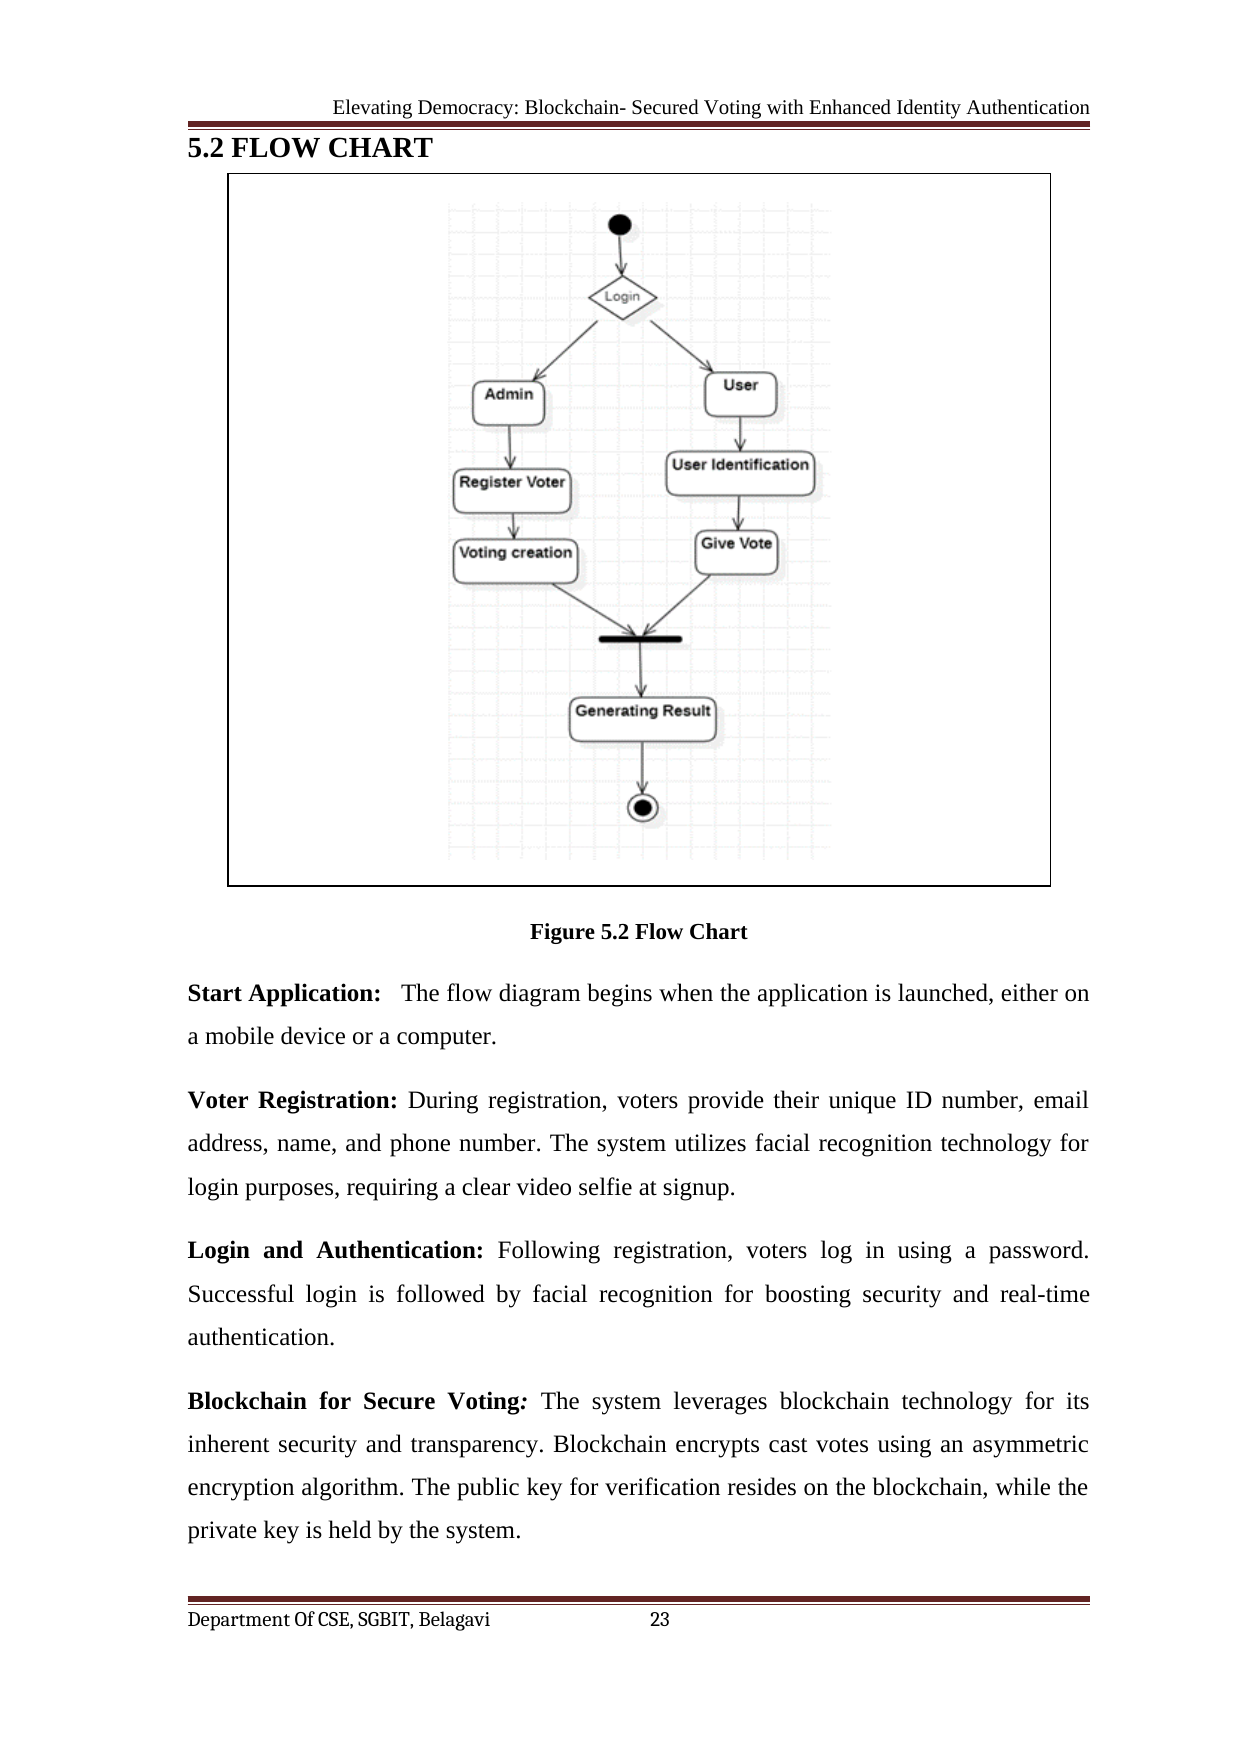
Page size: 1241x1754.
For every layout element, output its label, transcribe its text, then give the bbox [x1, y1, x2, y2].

text Login and Authentication: Following registration, voters log in using a password. Successful login is followed by facial recognition for boosting security and real-time authentication. [187, 1236, 1090, 1351]
text Blockchain for Secure Voting: The system leverages blockchain technology for its inherent security and transparency. Blockchain encrypts cast votes using an asymmetric encryption algorithm. The public key for verification resides on the blockchain, while the private key is held by the system. [187, 1386, 1090, 1544]
picture [447, 201, 832, 860]
text Voter Registration: During registration, voters provide their unique ID number, email address, name, and phone number. The system utilizes facial recognition technology for login purposes, requiring a clear video selfie at signup. [187, 1085, 1090, 1200]
text Start Application: “The flow diagram begins when the application is launched, either on a mobile device or a computer. [187, 978, 1090, 1050]
text 5.2 FLOW CHART [187, 130, 1090, 164]
